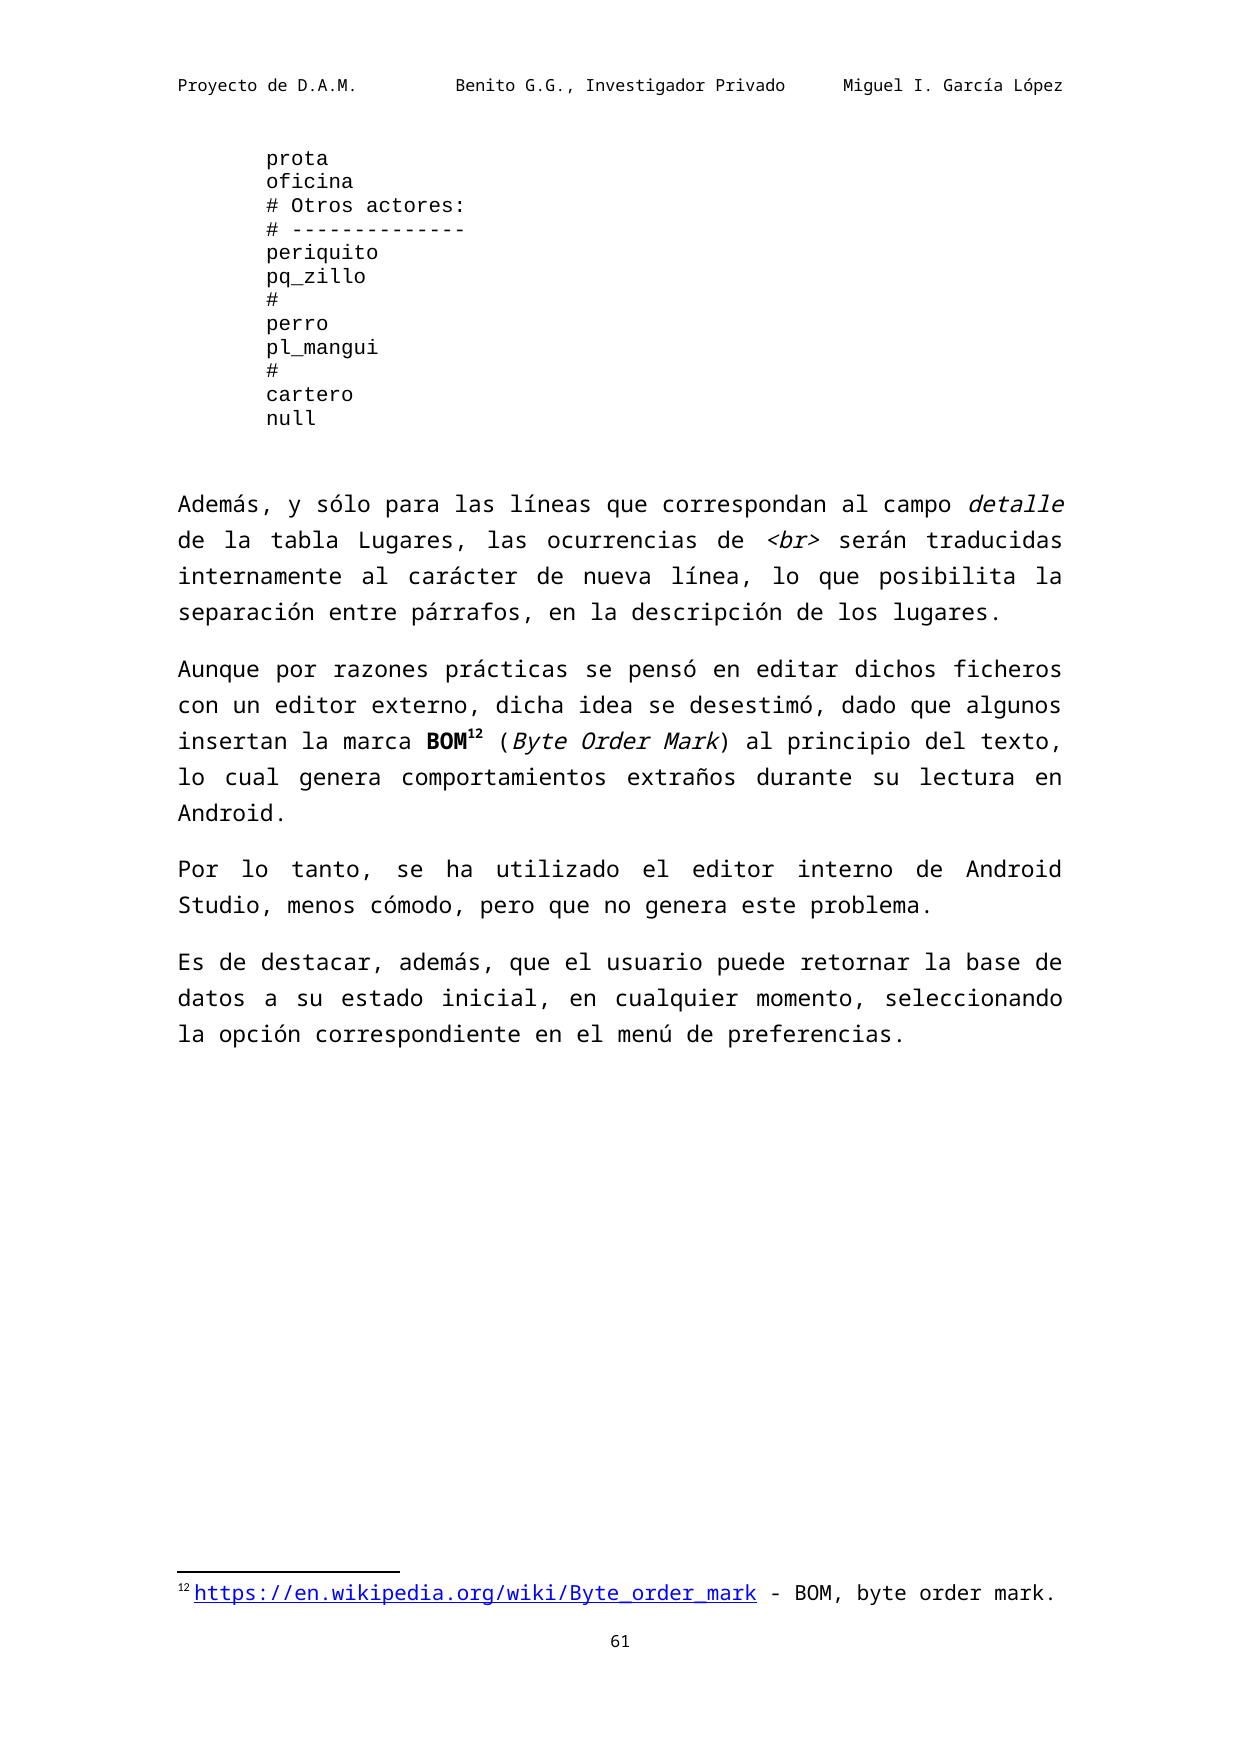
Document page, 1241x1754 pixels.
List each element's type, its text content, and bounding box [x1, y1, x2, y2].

text Aunque por razones prácticas se pensó en editar dichos ficheros con un editor externo, dicha idea se desestimó, dado que algunos insertan la marca BOM (Byte Order Mark) al principio del texto, lo cual genera comportamientos extraños durante su lectura en Android. [177, 653, 1063, 828]
text # -------------- [266, 218, 1063, 242]
text perro [266, 313, 1063, 337]
text Además, y sólo para las líneas que correspondan al campo detalle de la tabla Lugares, las ocurrencias de <br> serán traducidas internamente al carácter de nueva línea, lo que posibilita la separación entre párrafos, en la descripción de los lugares. [177, 488, 1063, 627]
text null [266, 408, 1063, 431]
text # [266, 360, 1063, 384]
text # [266, 289, 1063, 313]
text periquito [266, 242, 1063, 266]
text cartero [266, 384, 1063, 408]
text Por lo tanto, se ha utilizado el editor interno de Android Studio, menos cómodo, pero que no genera este problema. [177, 853, 1063, 920]
text pq_zillo [266, 266, 1063, 289]
text oficina [266, 171, 1063, 195]
text pl_mangui [266, 337, 1063, 360]
text Es de destacar, además, que el usuario puede retornar la base de datos a su estado inicial, en cualquier momento, seleccionando la opción correspondiente en el menú de preferencias. [177, 946, 1063, 1049]
text # Otros actores: [266, 195, 1063, 218]
text prota [266, 148, 1063, 171]
